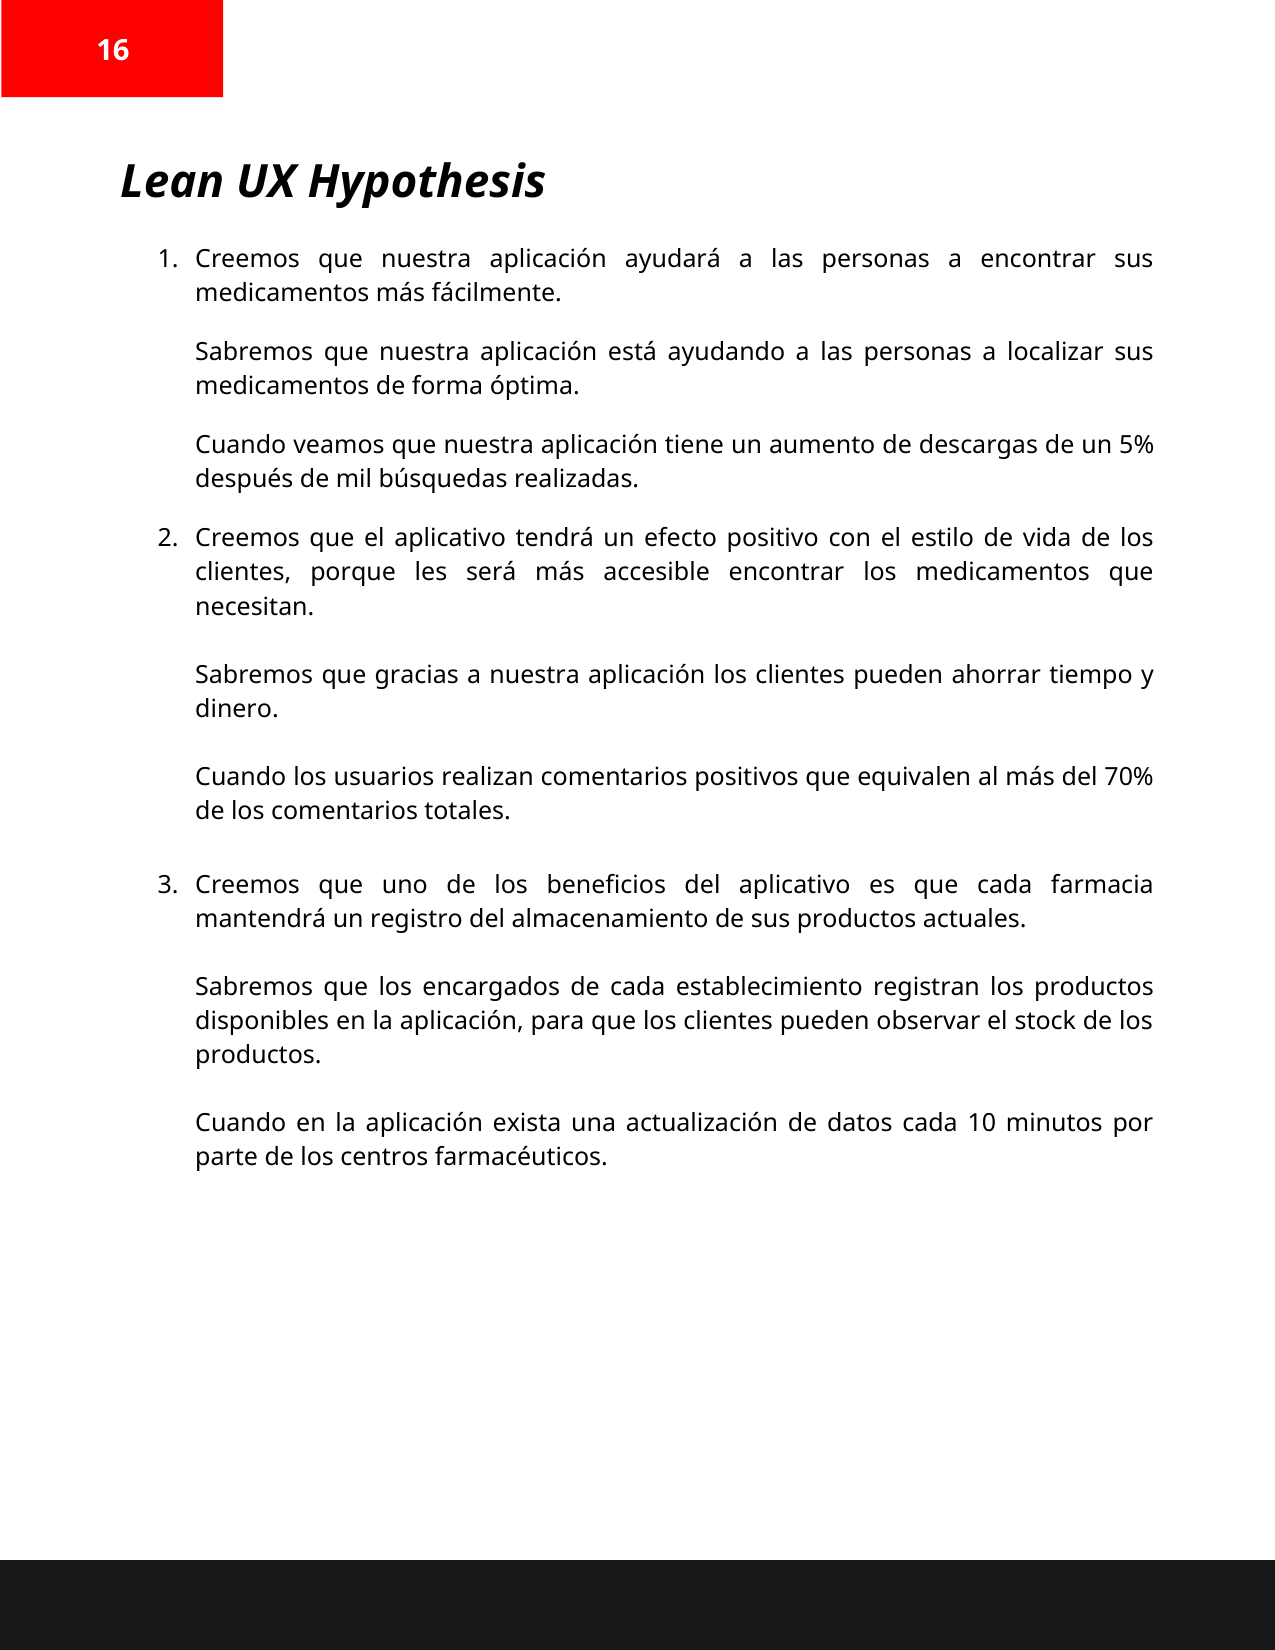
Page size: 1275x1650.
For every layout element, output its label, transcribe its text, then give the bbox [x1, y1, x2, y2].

text Cuando veamos que nuestra aplicación tiene un aumento de descargas de un 5% después de mil búsquedas realizadas. [195, 427, 1155, 495]
list Cuando en la aplicación exista una actualización de datos cada 10 minutos por parte de los centros farmacéuticos. [195, 1105, 1155, 1173]
list Sabremos que los encargados de cada establecimiento registran los productos disponibles en la aplicación, para que los clientes pueden observar el stock de los productos. [195, 968, 1155, 1071]
text Sabremos que nuestra aplicación está ayudando a las personas a localizar sus medicamentos de forma óptima. [195, 334, 1155, 402]
list Creemos que nuestra aplicación ayudará a las personas a encontrar sus medicamentos más fácilmente. [157, 241, 1155, 309]
list Cuando los usuarios realizan comentarios positivos que equivalen al más del 70% de los comentarios totales. [195, 758, 1155, 827]
list Creemos que el aplicativo tendrá un efecto positivo con el estilo de vida de los clientes, porque les será más accesible encontrar los medicamentos que necesitan. [157, 520, 1155, 622]
text Lean UX Hypothesis [120, 148, 1155, 211]
list Sabremos que gracias a nuestra aplicación los clientes pueden ahorrar tiempo y dinero. [195, 656, 1155, 724]
list Creemos que uno de los beneficios del aplicativo es que cada farmacia mantendrá un registro del almacenamiento de sus productos actuales. [157, 866, 1155, 934]
